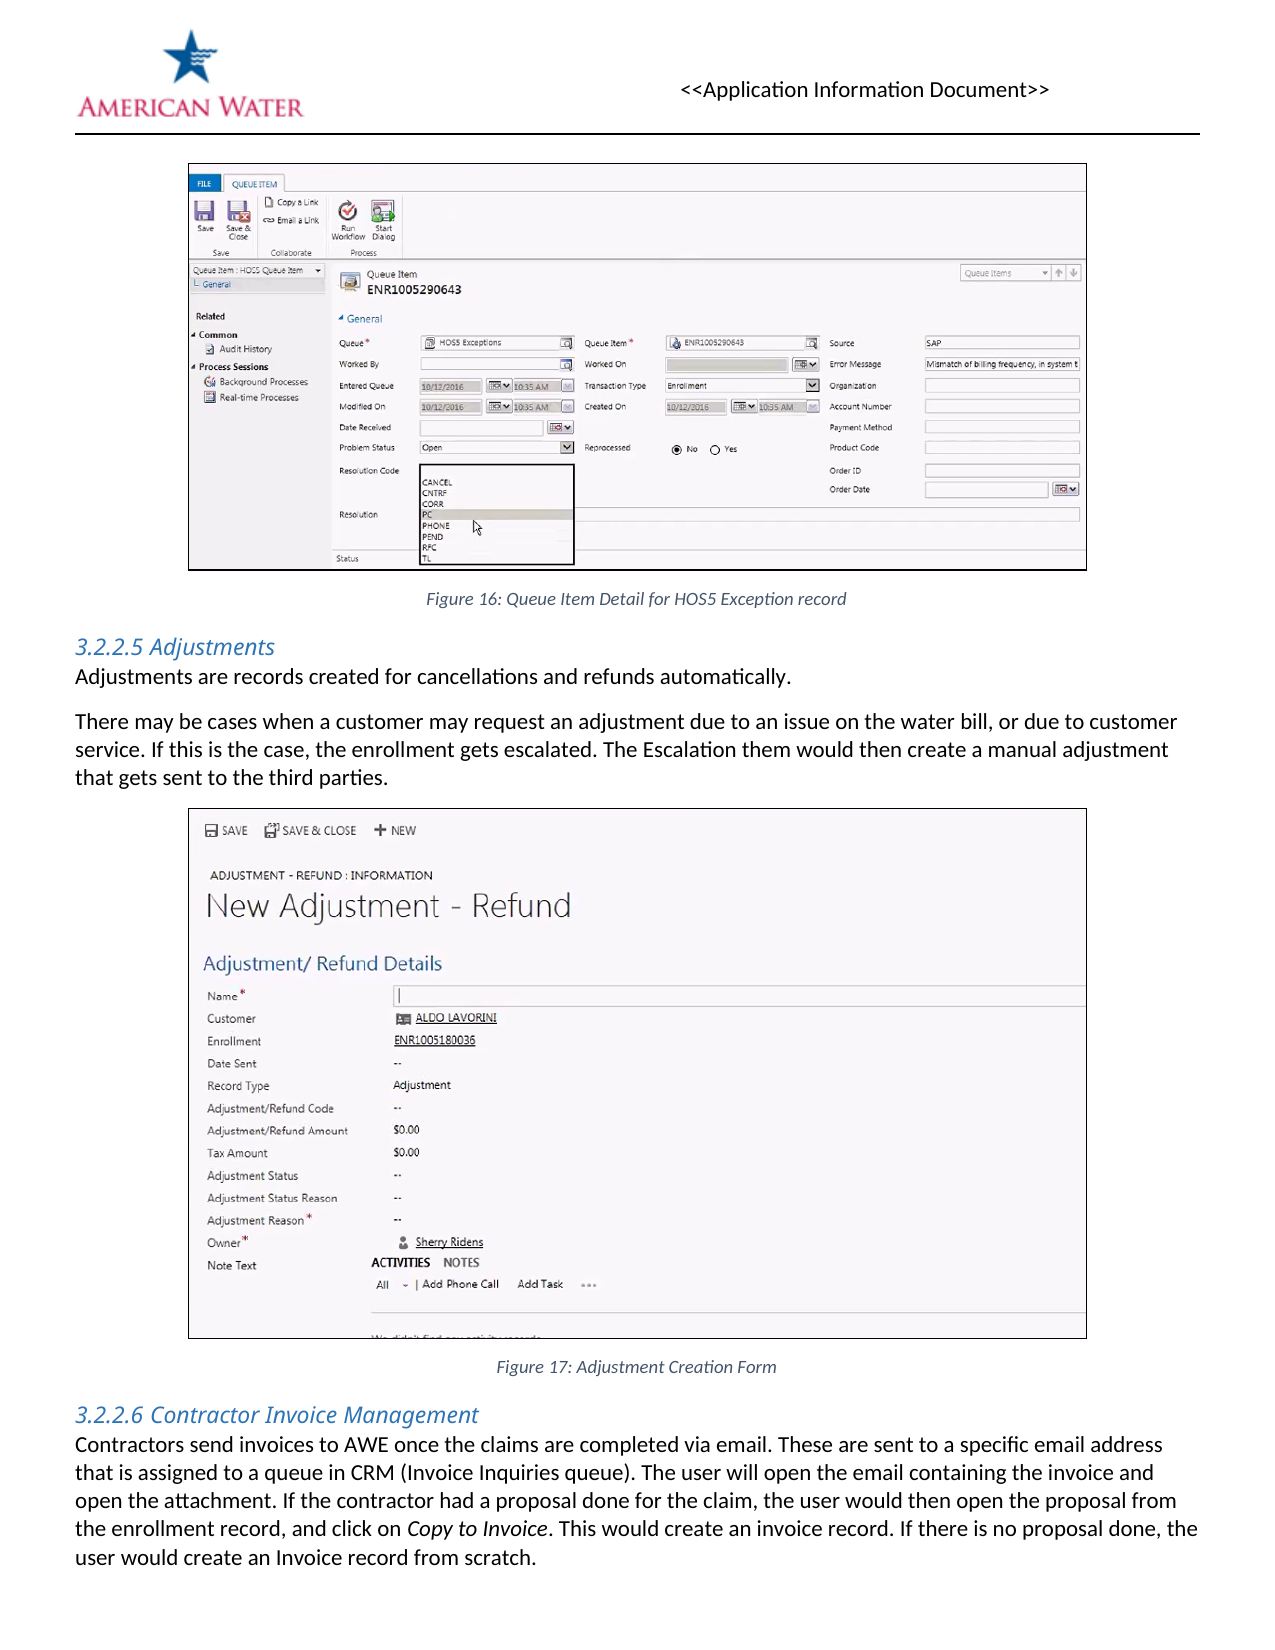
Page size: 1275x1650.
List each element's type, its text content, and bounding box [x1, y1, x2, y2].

picture [189, 809, 1086, 1338]
subtitle Adjustments [75, 631, 1200, 662]
text Contractors send invoices to AWE once the claims are completed via email. These are sent to a specific email address that is assigned to a queue in CRM (Invoice Inquiries queue). The user will open the email containing the invoice and open the attachment. If the contractor had a proposal done for the claim, the user would then open the proposal from the enrollment record, and click on Copy to Invoice. This would create an invoice record. If there is no proposal done, the user would create an Invoice record from scratch. [75, 1431, 1200, 1571]
picture [189, 164, 1086, 569]
picture [74, 26, 308, 120]
subtitle Contractor Invoice Management [75, 1399, 1200, 1431]
text There may be cases when a customer may request an adjustment due to an issue on the water bill, or due to customer service. If this is the case, the enrollment gets escalated. The Escalation them would then create a manual adjustment that gets sent to the third parties. [75, 707, 1200, 791]
text Adjustments are records created for cancellations and refunds automatically. [75, 662, 1200, 690]
